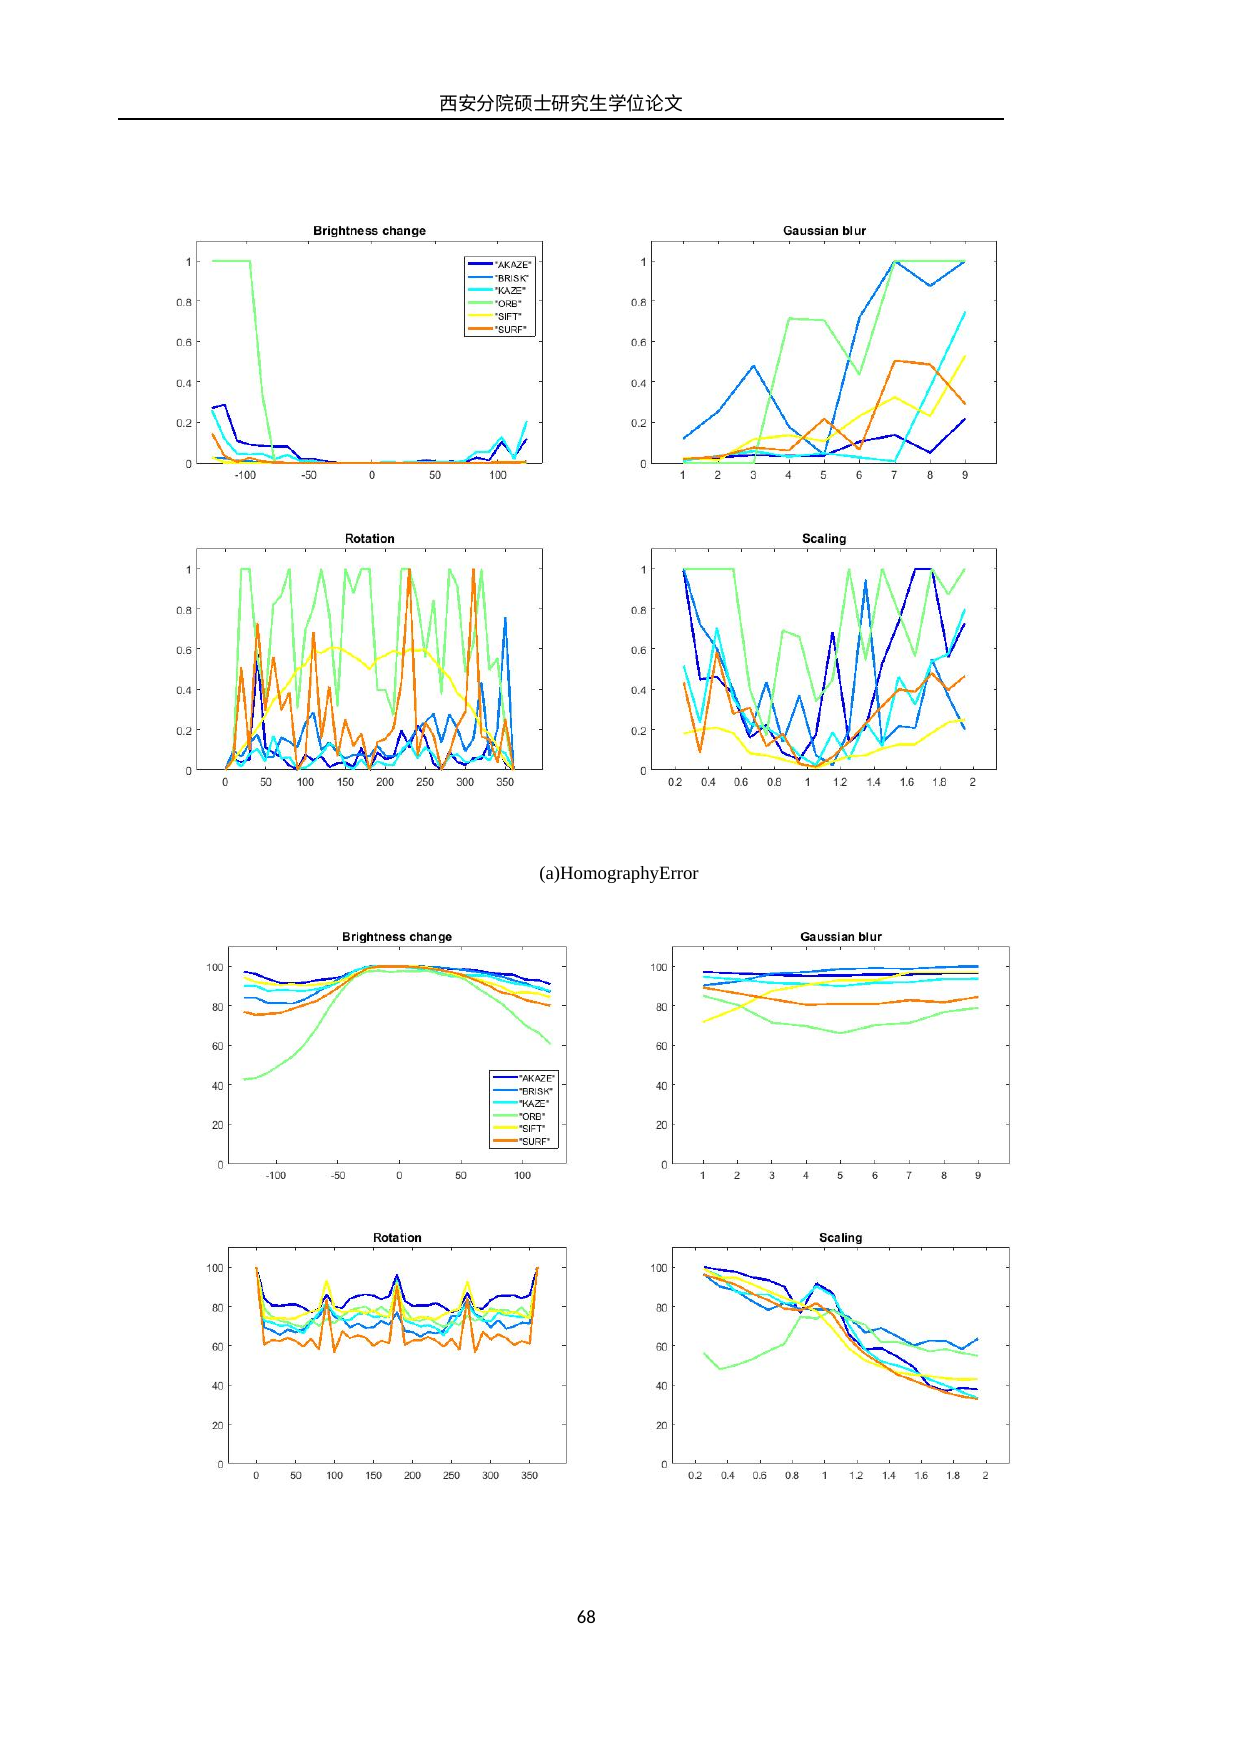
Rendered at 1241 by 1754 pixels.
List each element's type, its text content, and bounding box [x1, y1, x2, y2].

picture [205, 899, 1012, 1533]
picture [168, 192, 998, 841]
list (a)HomographyError [206, 857, 1004, 889]
